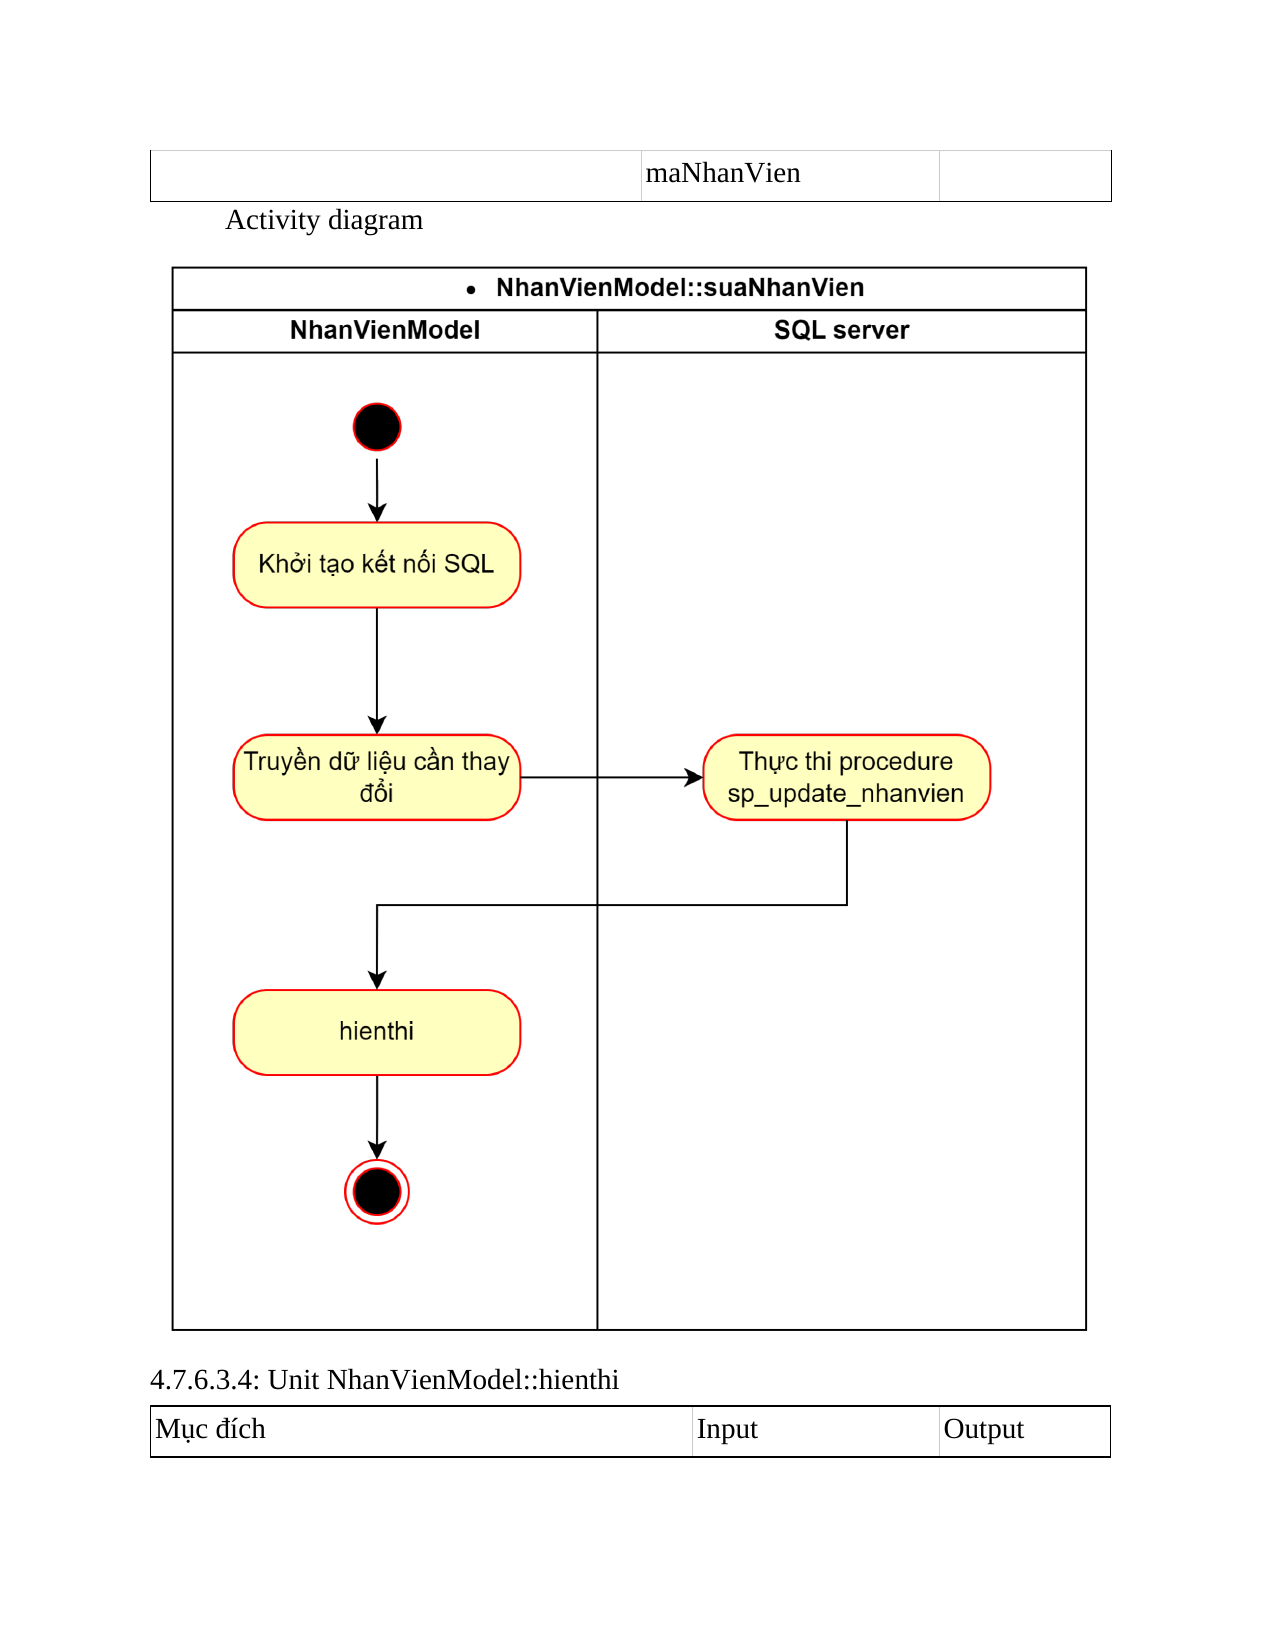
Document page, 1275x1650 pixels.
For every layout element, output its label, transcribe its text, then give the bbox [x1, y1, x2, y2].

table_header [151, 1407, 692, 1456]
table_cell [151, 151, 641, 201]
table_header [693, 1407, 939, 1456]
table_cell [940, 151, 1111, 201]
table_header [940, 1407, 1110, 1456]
subtitle 4.7.6.3.4: Unit NhanVienModel::hienthi [150, 1362, 1125, 1395]
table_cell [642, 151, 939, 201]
picture [150, 245, 1110, 1354]
text Activity diagram [225, 202, 1125, 236]
